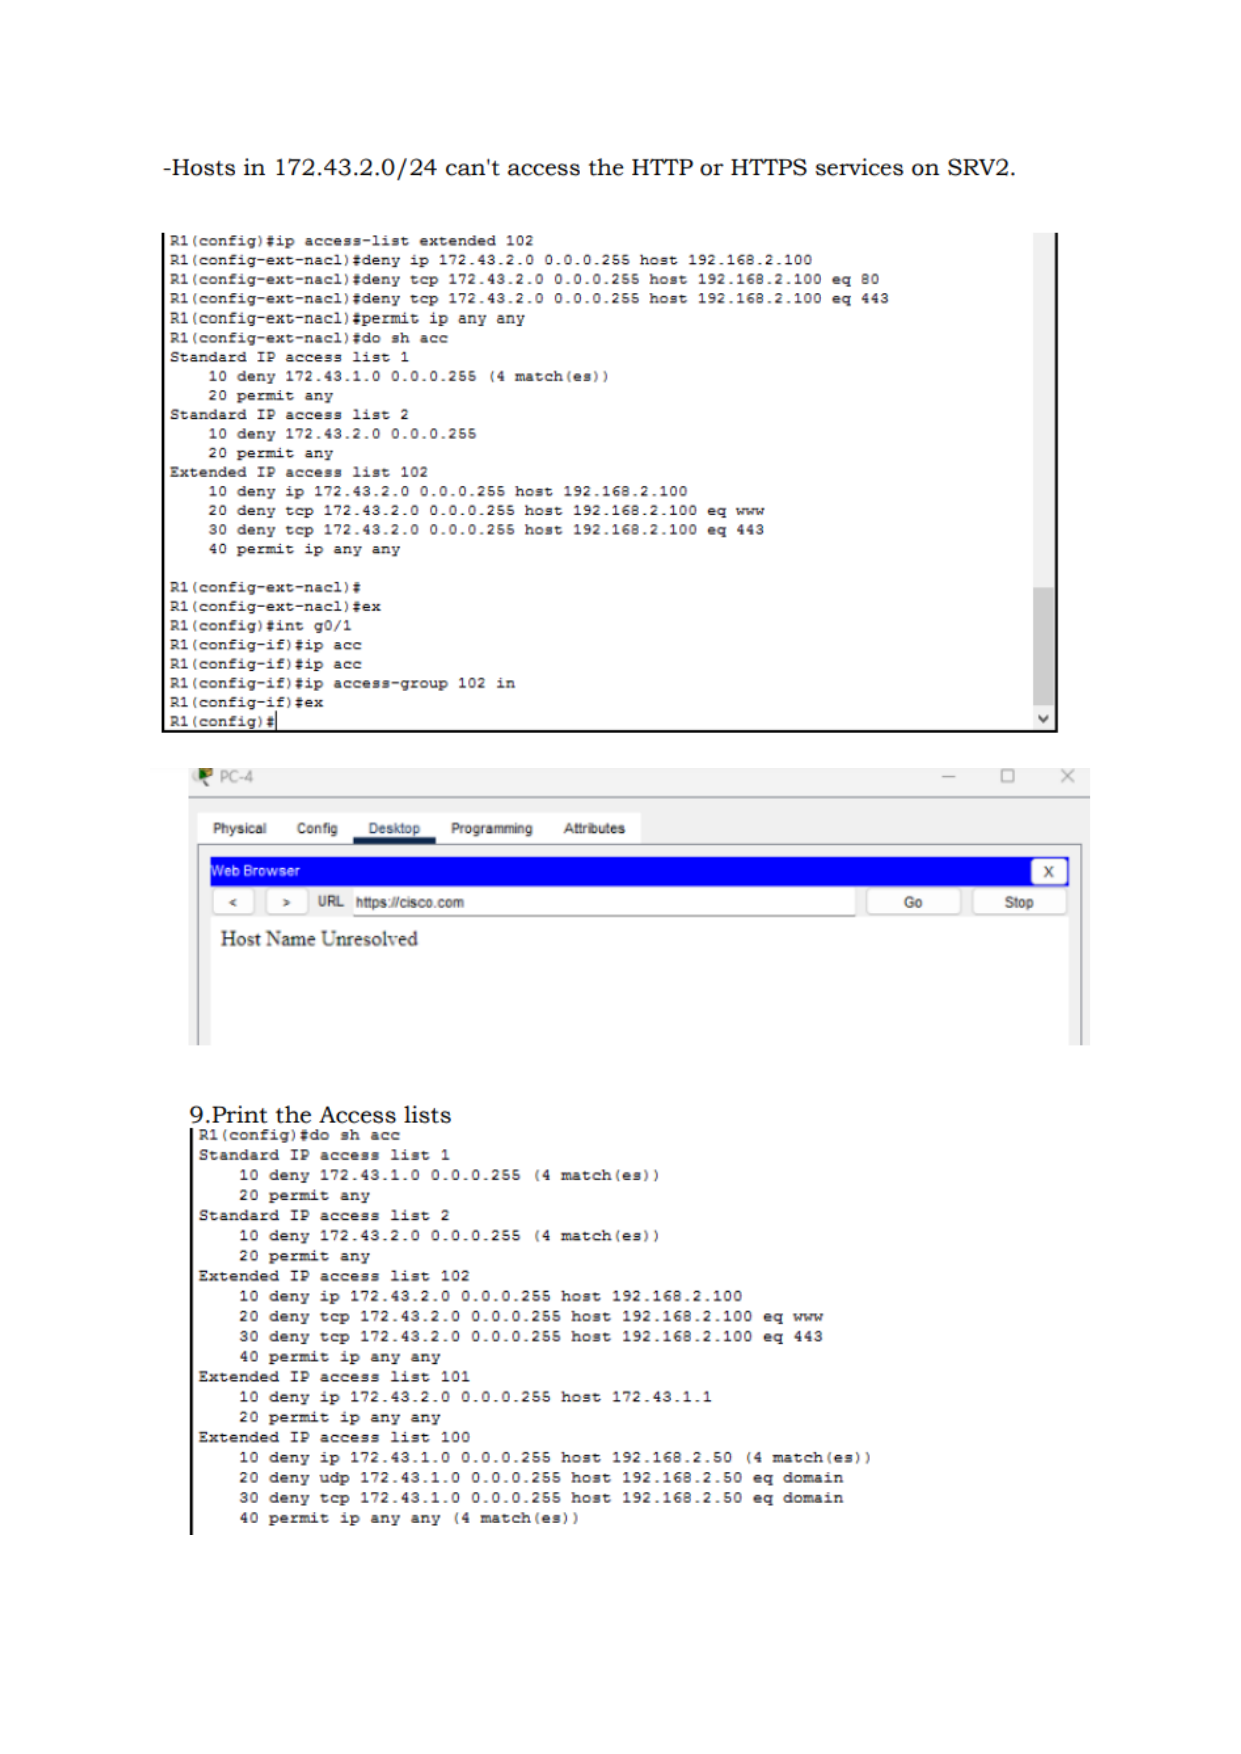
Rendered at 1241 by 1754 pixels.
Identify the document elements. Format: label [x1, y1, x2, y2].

picture [150, 150, 1091, 750]
picture [150, 768, 1091, 1535]
